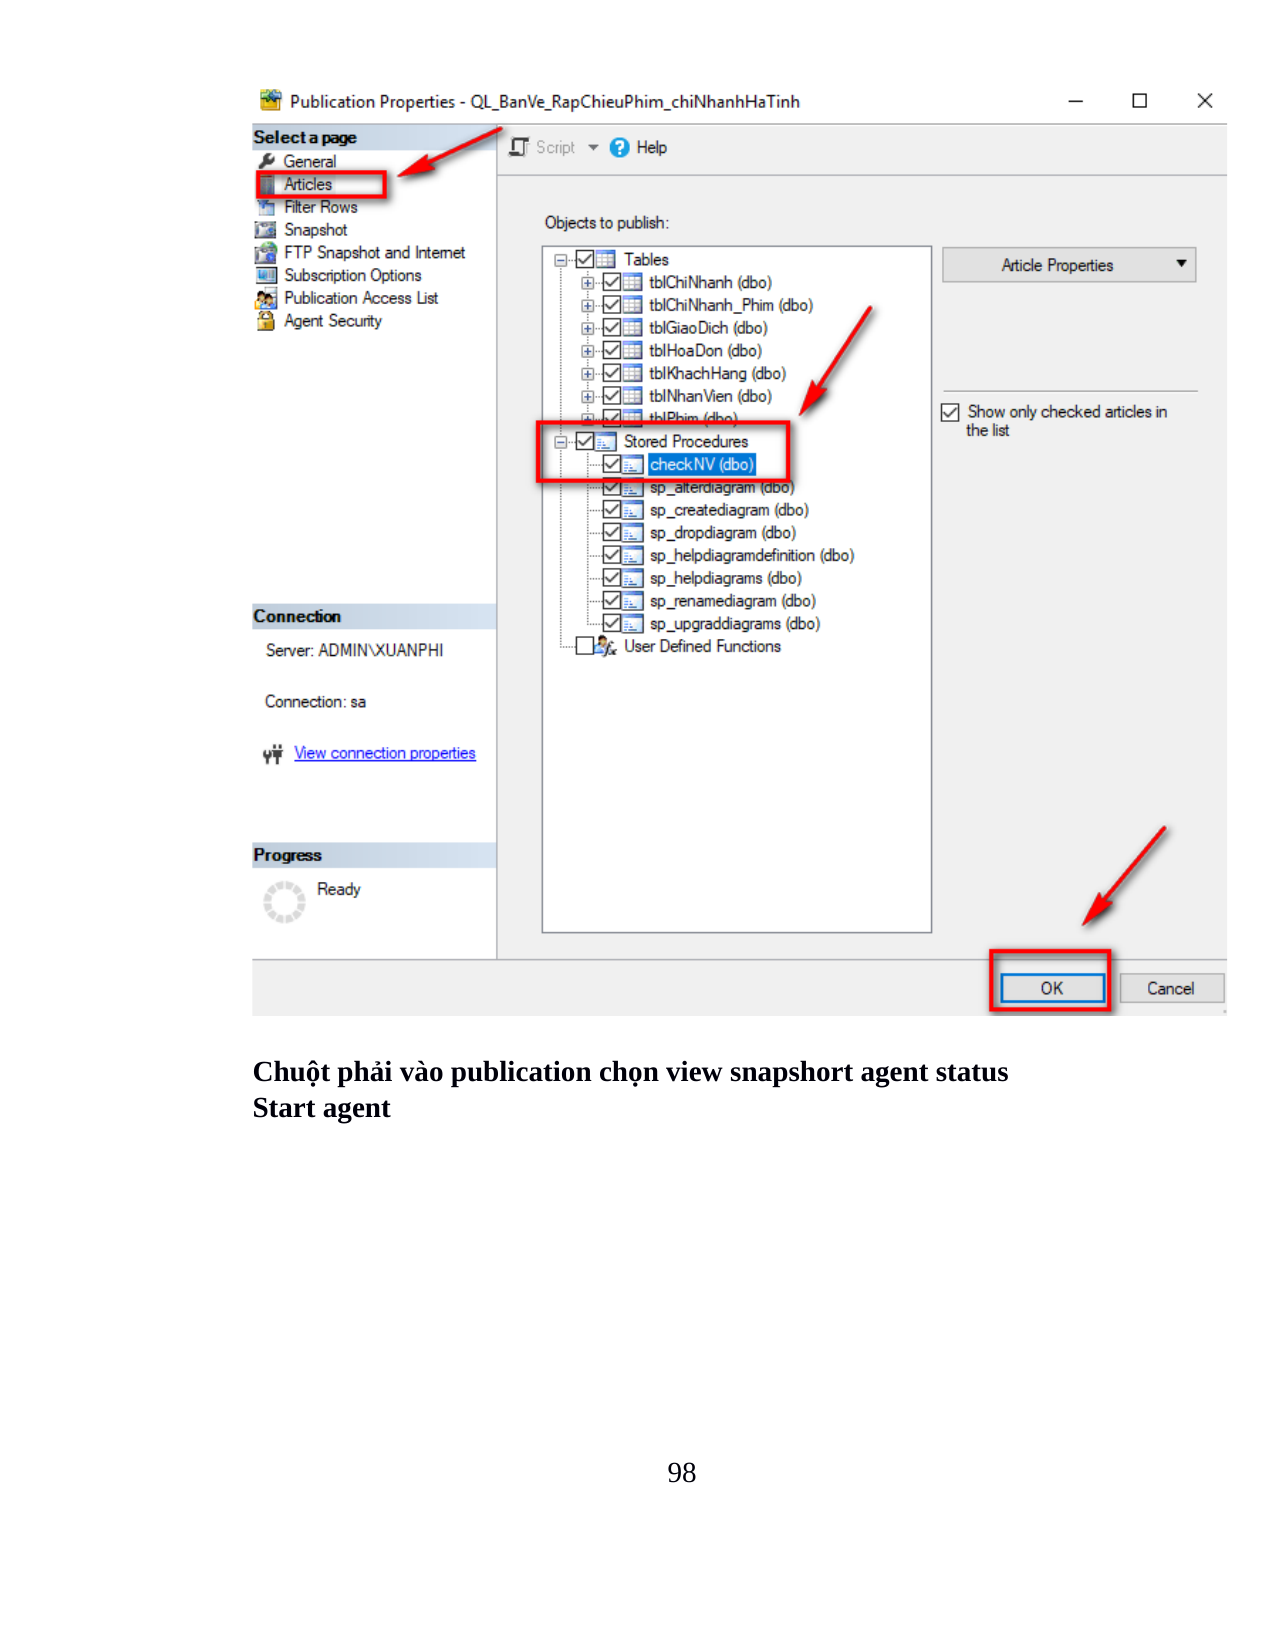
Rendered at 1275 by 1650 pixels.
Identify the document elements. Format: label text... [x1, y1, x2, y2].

picture [252, 88, 1228, 1016]
list Start agent [252, 1090, 1186, 1124]
list Chuột phải vào publication chọn view snapshort agent status [252, 1054, 1186, 1088]
